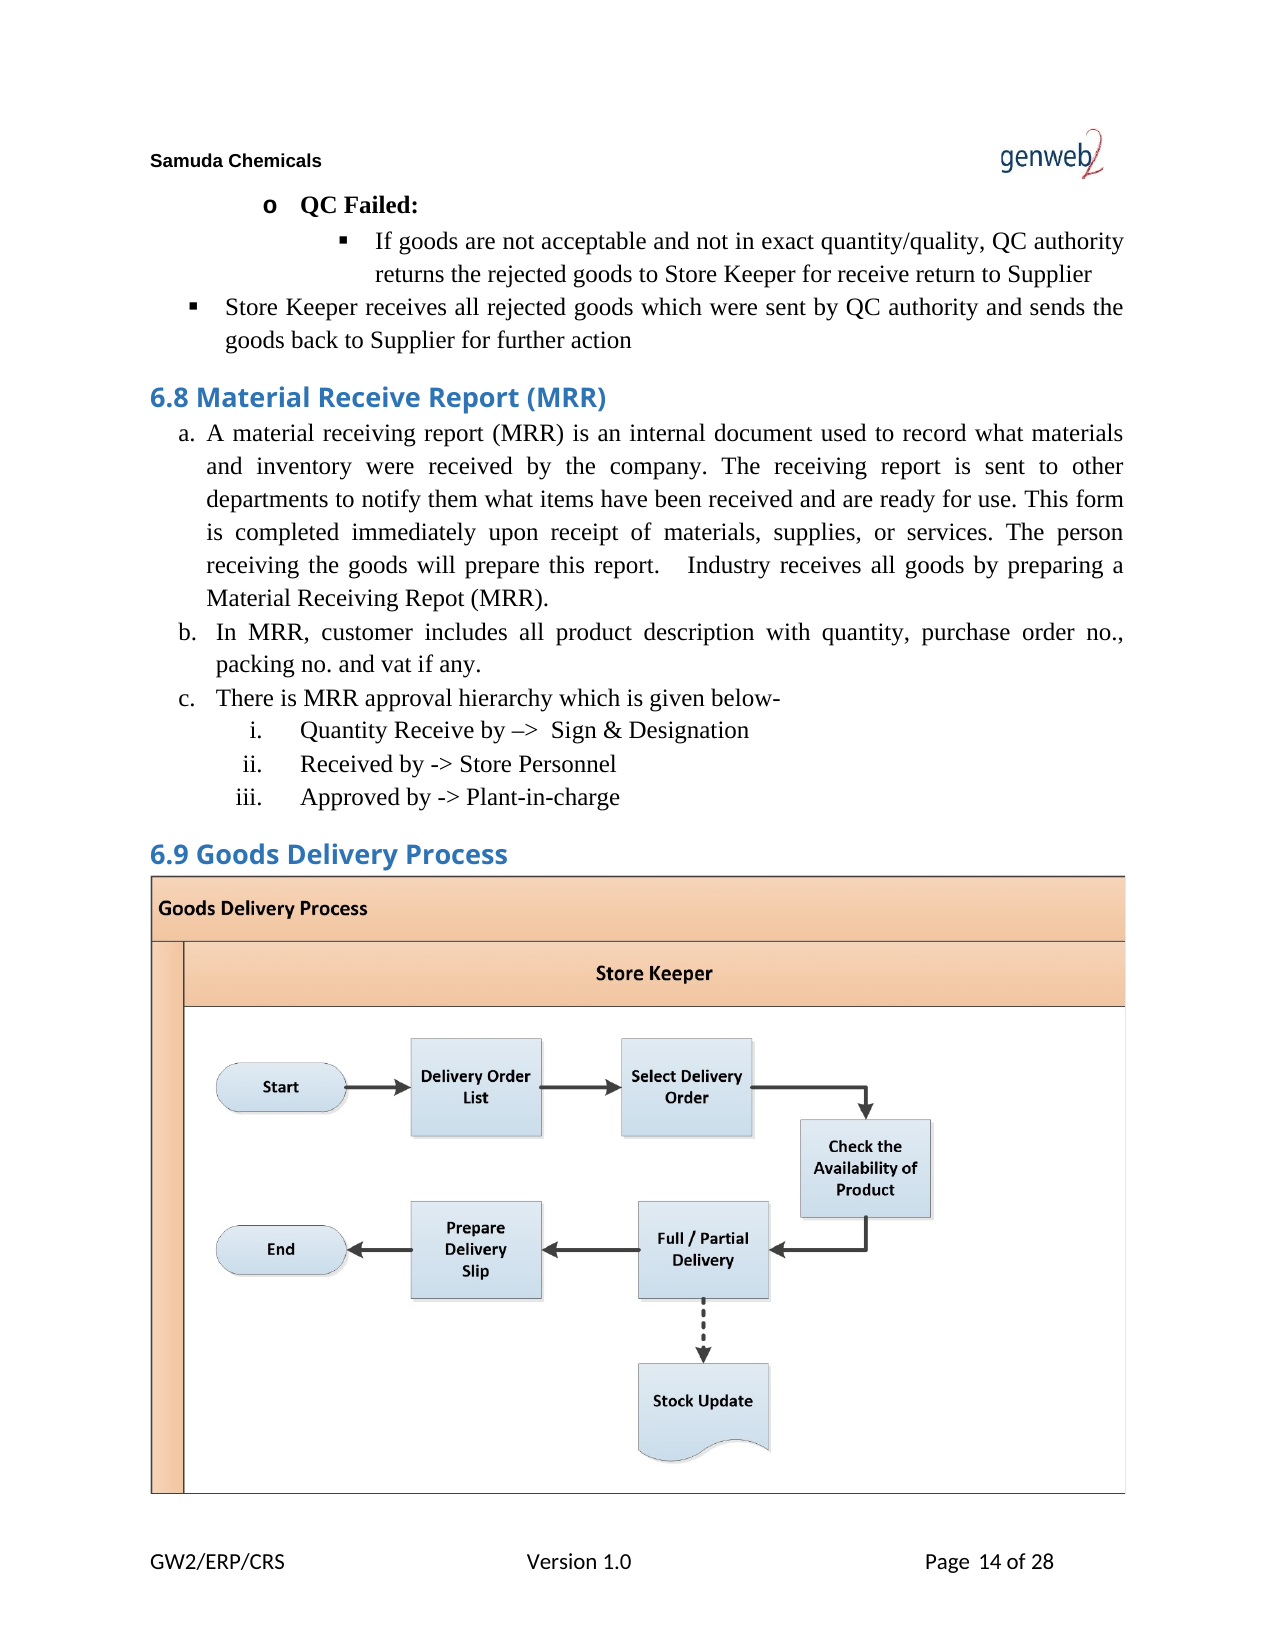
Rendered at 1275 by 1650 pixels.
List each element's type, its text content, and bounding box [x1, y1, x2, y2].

picture [150, 875, 1125, 1494]
list There is MRR approval hierarchy which is given below- [178, 683, 1125, 711]
list QC Failed: [262, 190, 1125, 221]
list Store Keeper receives all rejected goods which were sent by QC authority and sends the goods back to Supplier for further action [187, 292, 1125, 353]
list Received by -> Store Personnel [262, 749, 1125, 777]
list In MRR, customer includes all product description with quantity, purchase order no., packing no. and vat if any. [178, 617, 1125, 678]
picture [1000, 128, 1103, 179]
list A material receiving report (MRR) is an internal document used to record what materials and inventory were received by the company. The receiving report is sent to other departments to notify them what items have been received and are ready for use. This form is completed immediately upon receipt of materials, supplies, or services. The person receiving the goods will prepare this report. Industry receives all goods by preparing a Material Receiving Repot (MRR). [178, 418, 1125, 612]
list Quantity Receive by –> Sign & Designation [262, 716, 1125, 744]
subtitle 6.8 Material Receive Report (MRR) [150, 379, 1125, 416]
list If goods are not acceptable and not in exact quantity/quality, QC authority returns the rejected goods to Store Keeper for receive return to Supplier [337, 226, 1125, 287]
list Approved by -> Plant-in-charge [262, 782, 1125, 810]
subtitle 6.9 Goods Delivery Process [150, 836, 1125, 872]
